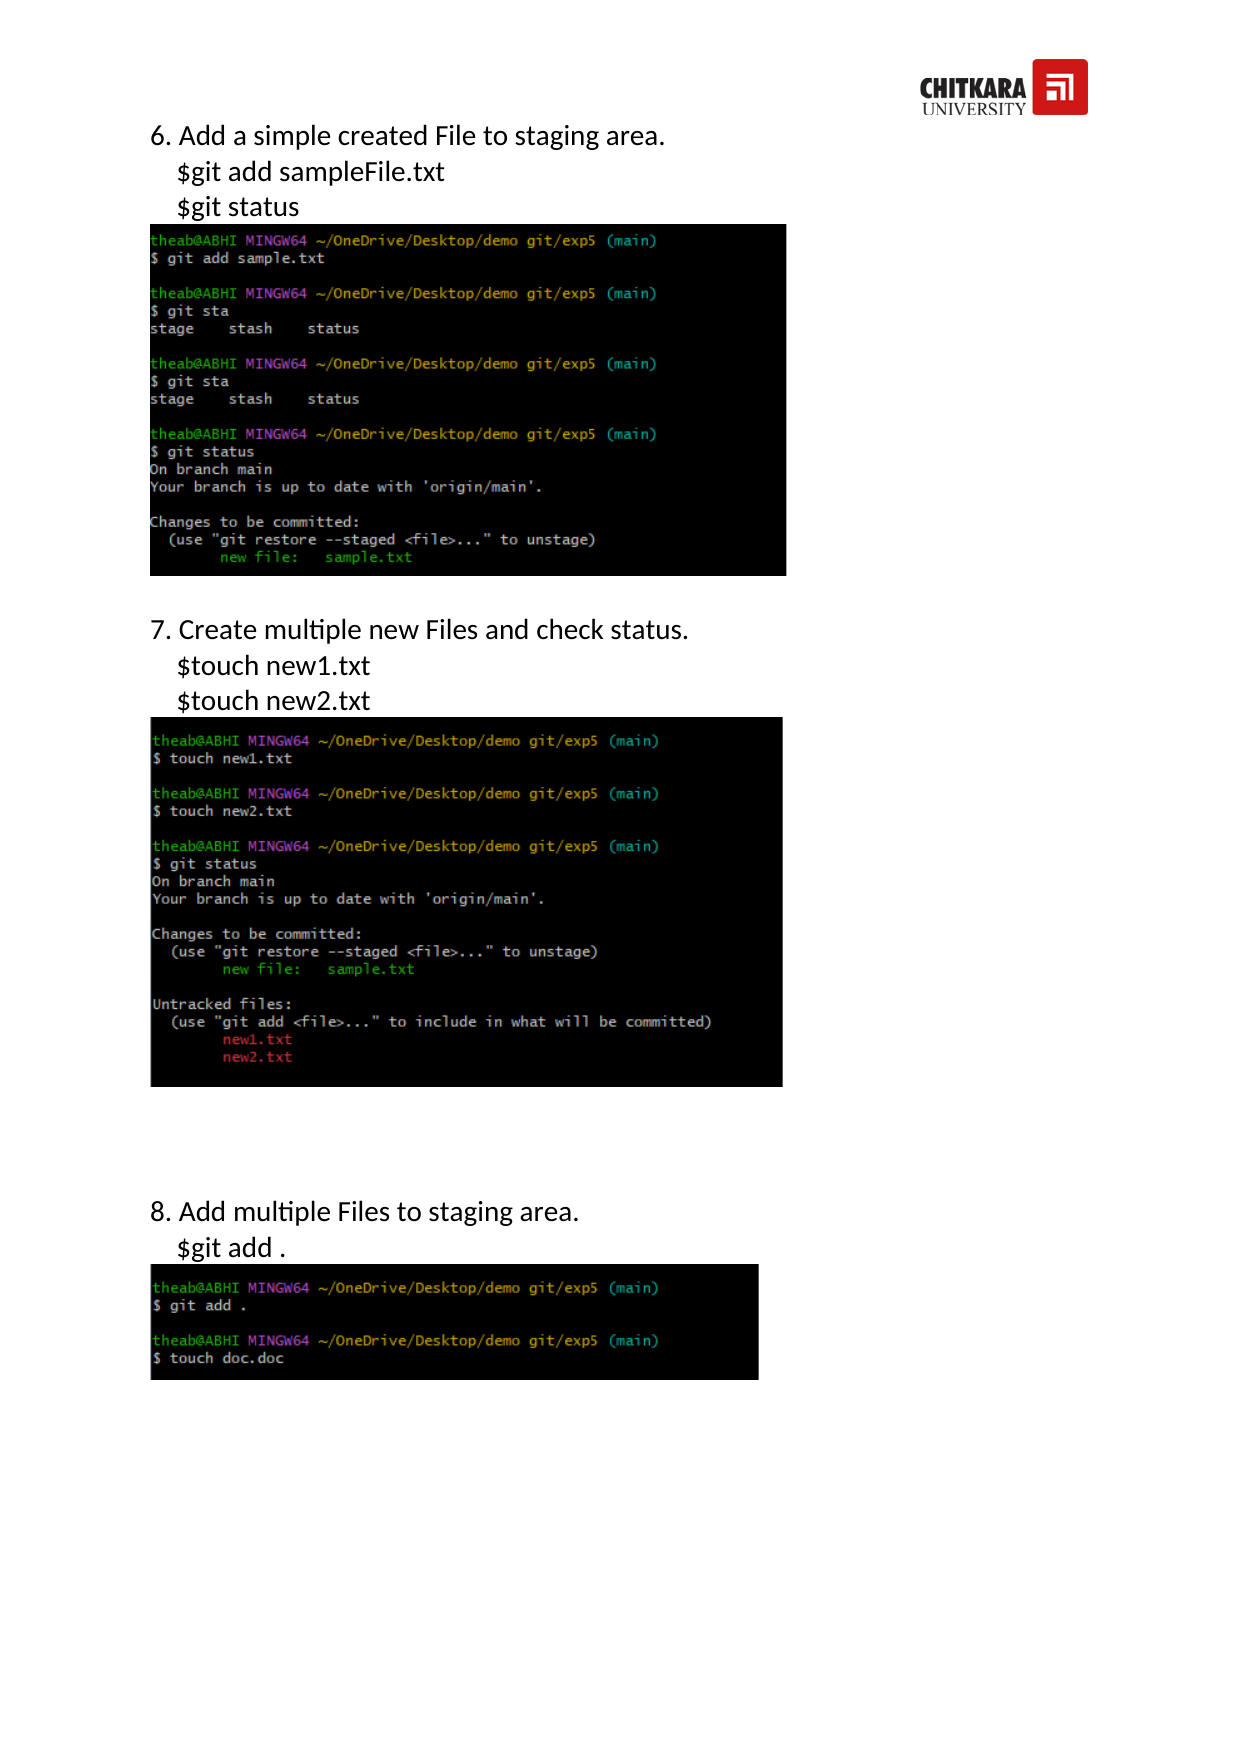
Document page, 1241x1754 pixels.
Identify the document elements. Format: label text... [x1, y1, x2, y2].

picture [150, 717, 783, 1087]
picture [920, 59, 1091, 118]
text $git status [150, 188, 1090, 224]
text $git add sampleFile.txt [150, 153, 1090, 188]
picture [150, 1264, 759, 1380]
text $touch new2.txt [150, 682, 1090, 718]
text 6. Add a simple created File to staging area. [150, 117, 1090, 153]
text 8. Add multiple Files to staging area. [150, 1193, 1090, 1229]
picture [150, 224, 787, 576]
text $git add . [150, 1229, 1090, 1265]
text 7. Create multiple new Files and check status. [150, 611, 1090, 647]
text $touch new1.txt [150, 647, 1090, 682]
